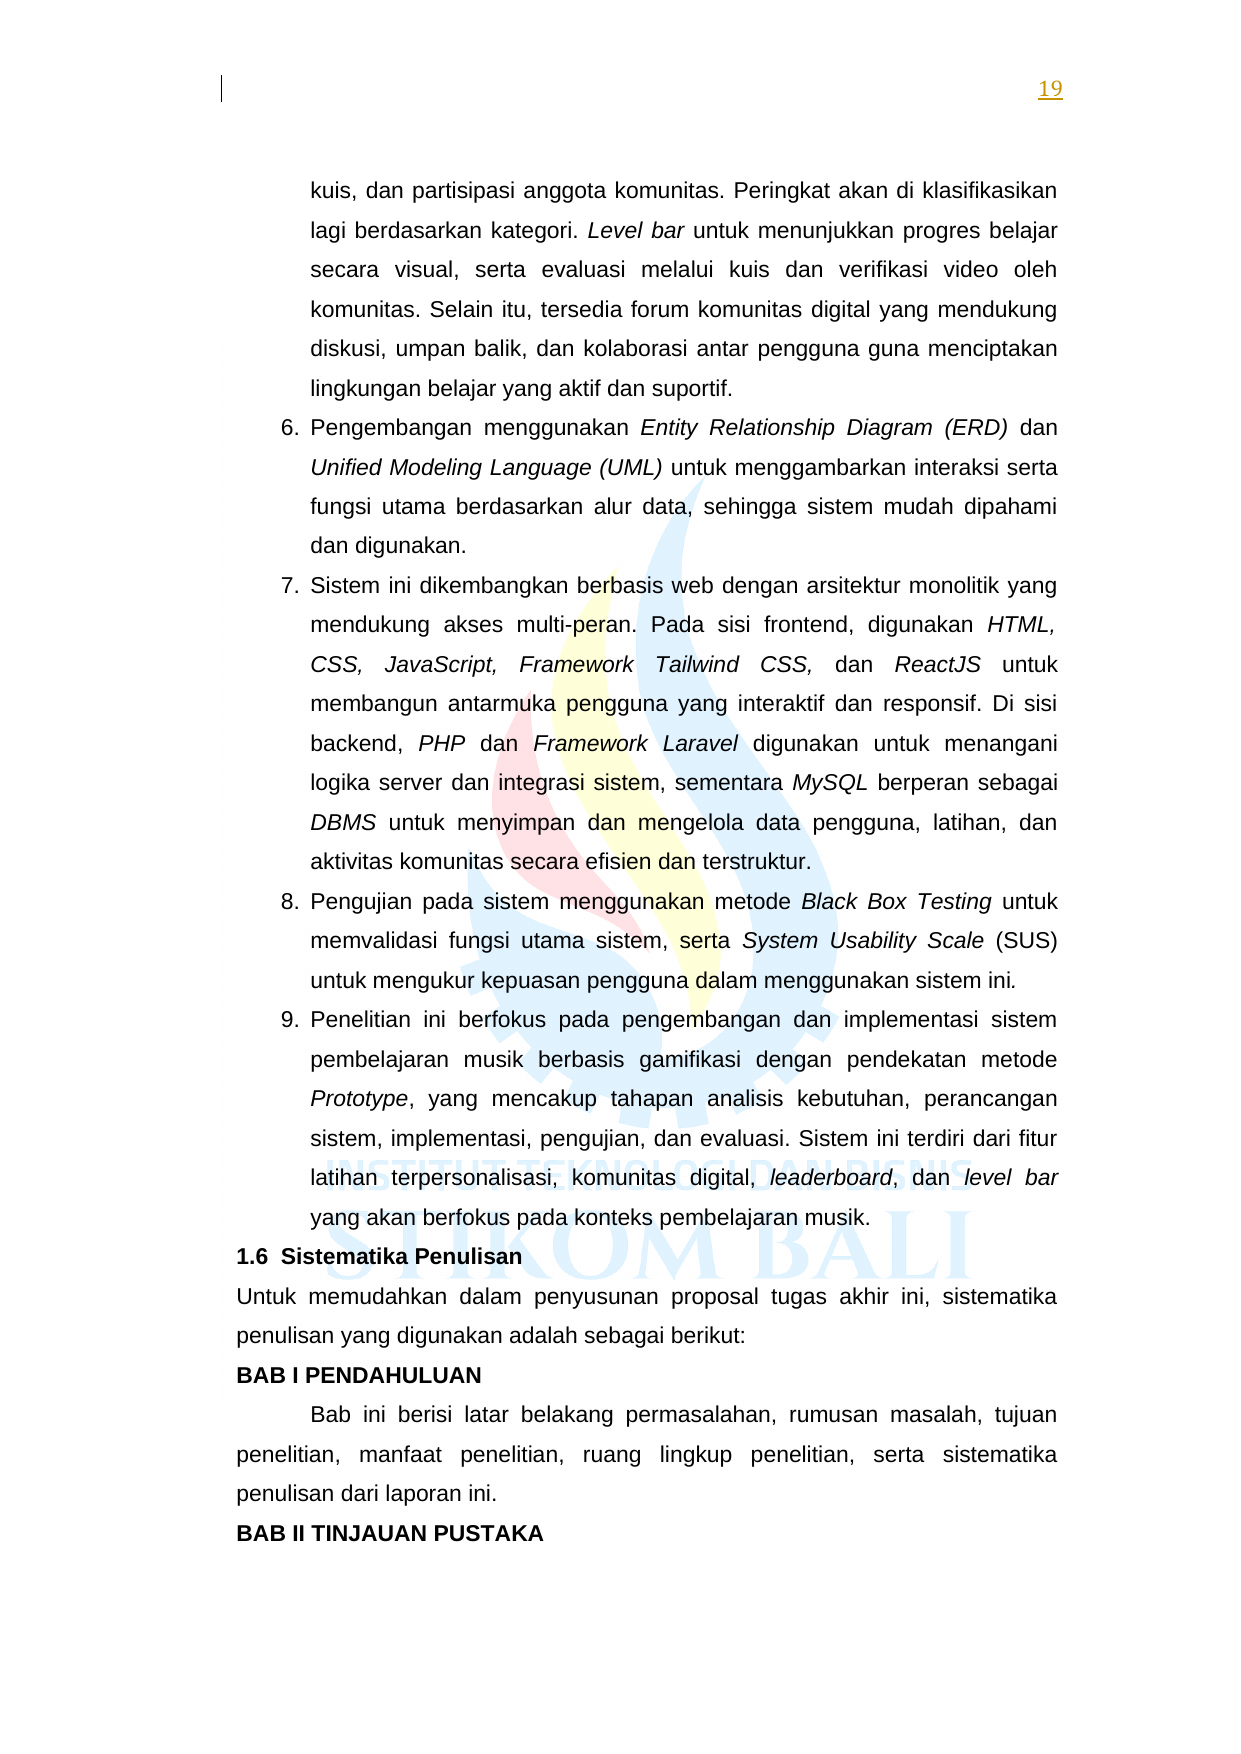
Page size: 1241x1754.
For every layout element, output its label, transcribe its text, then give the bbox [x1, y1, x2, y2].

list Sistem ini dikembangkan berbasis web dengan arsitektur monolitik yang mendukung akses multi-peran. Pada sisi frontend, digunakan HTML, CSS, JavaScript, Framework Tailwind CSS, dan ReactJS untuk membangun antarmuka pengguna yang interaktif dan responsif. Di sisi backend, PHP dan Framework Laravel digunakan untuk menangani logika server dan integrasi sistem, sementara MySQL berperan sebagai DBMS untuk menyimpan dan mengelola data pengguna, latihan, dan aktivitas komunitas secara efisien dan terstruktur. [281, 572, 1058, 875]
text Untuk memudahkan dalam penyusunan proposal tugas akhir ini, sistematika penulisan yang digunakan adalah sebagai berikut: [236, 1283, 1058, 1348]
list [281, 177, 1058, 401]
list Penelitian ini berfokus pada pengembangan dan implementasi sistem pembelajaran musik berbasis gamifikasi dengan pendekatan metode Prototype, yang mencakup tahapan analisis kebutuhan, perancangan sistem, implementasi, pengujian, dan evaluasi. Sistem ini terdiri dari fitur latihan terpersonalisasi, komunitas digital, leaderboard, dan level bar yang akan berfokus pada konteks pembelajaran musik. [281, 1006, 1058, 1230]
subtitle 1.6 Sistematika Penulisan [236, 1243, 1063, 1269]
list Pengembangan menggunakan Entity Relationship Diagram (ERD) dan Unified Modeling Language (UML) untuk menggambarkan interaksi serta fungsi utama berdasarkan alur data, sehingga sistem mudah dipahami dan digunakan. [281, 414, 1058, 559]
text BAB I PENDAHULUAN [236, 1362, 1058, 1388]
text Bab ini berisi latar belakang permasalahan, rumusan masalah, tujuan penelitian, manfaat penelitian, ruang lingkup penelitian, serta sistematika penulisan dari laporan ini. [236, 1401, 1058, 1506]
text BAB II TINJAUAN PUSTAKA [236, 1519, 1063, 1546]
list Pengujian pada sistem menggunakan metode Black Box Testing untuk memvalidasi fungsi utama sistem, serta System Usability Scale (SUS) untuk mengukur kepuasan pengguna dalam menggunakan sistem ini. [281, 888, 1058, 993]
